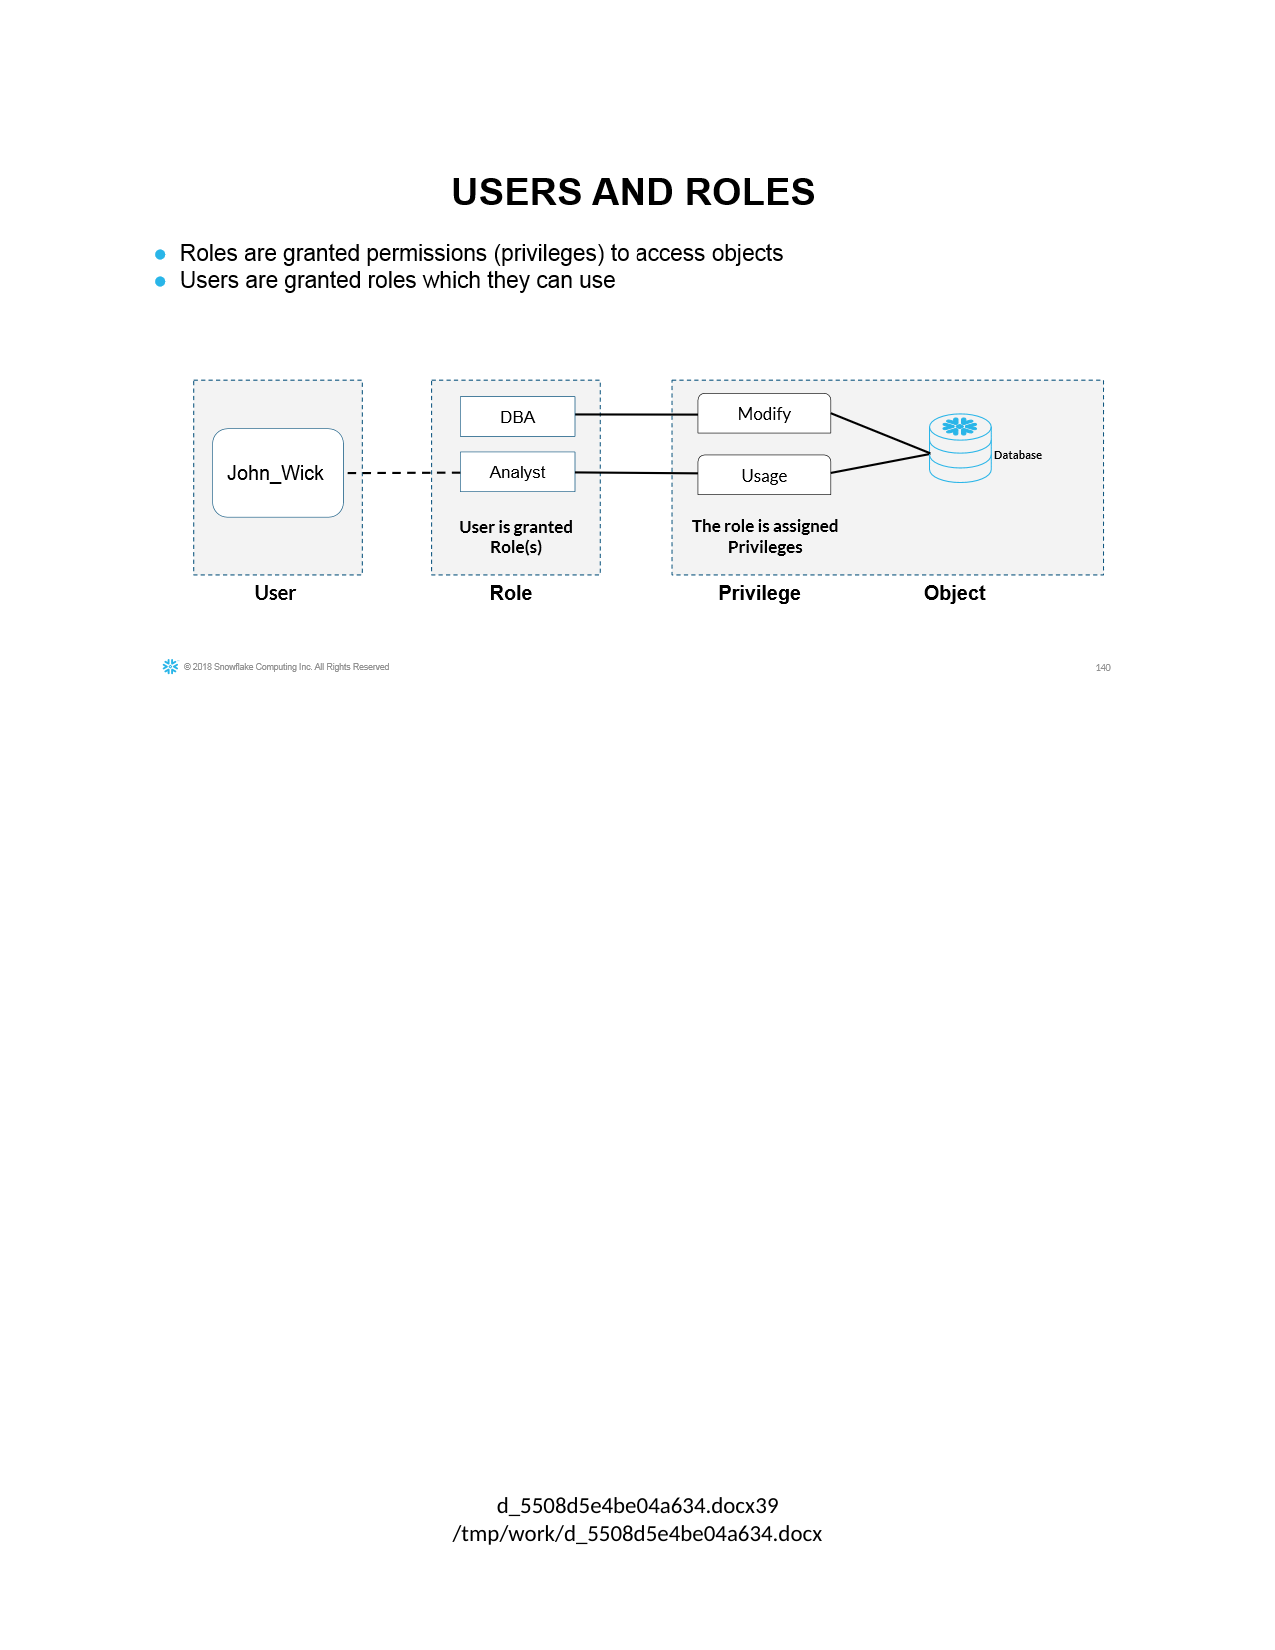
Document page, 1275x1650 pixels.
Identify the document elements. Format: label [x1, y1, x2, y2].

picture [150, 150, 1125, 683]
